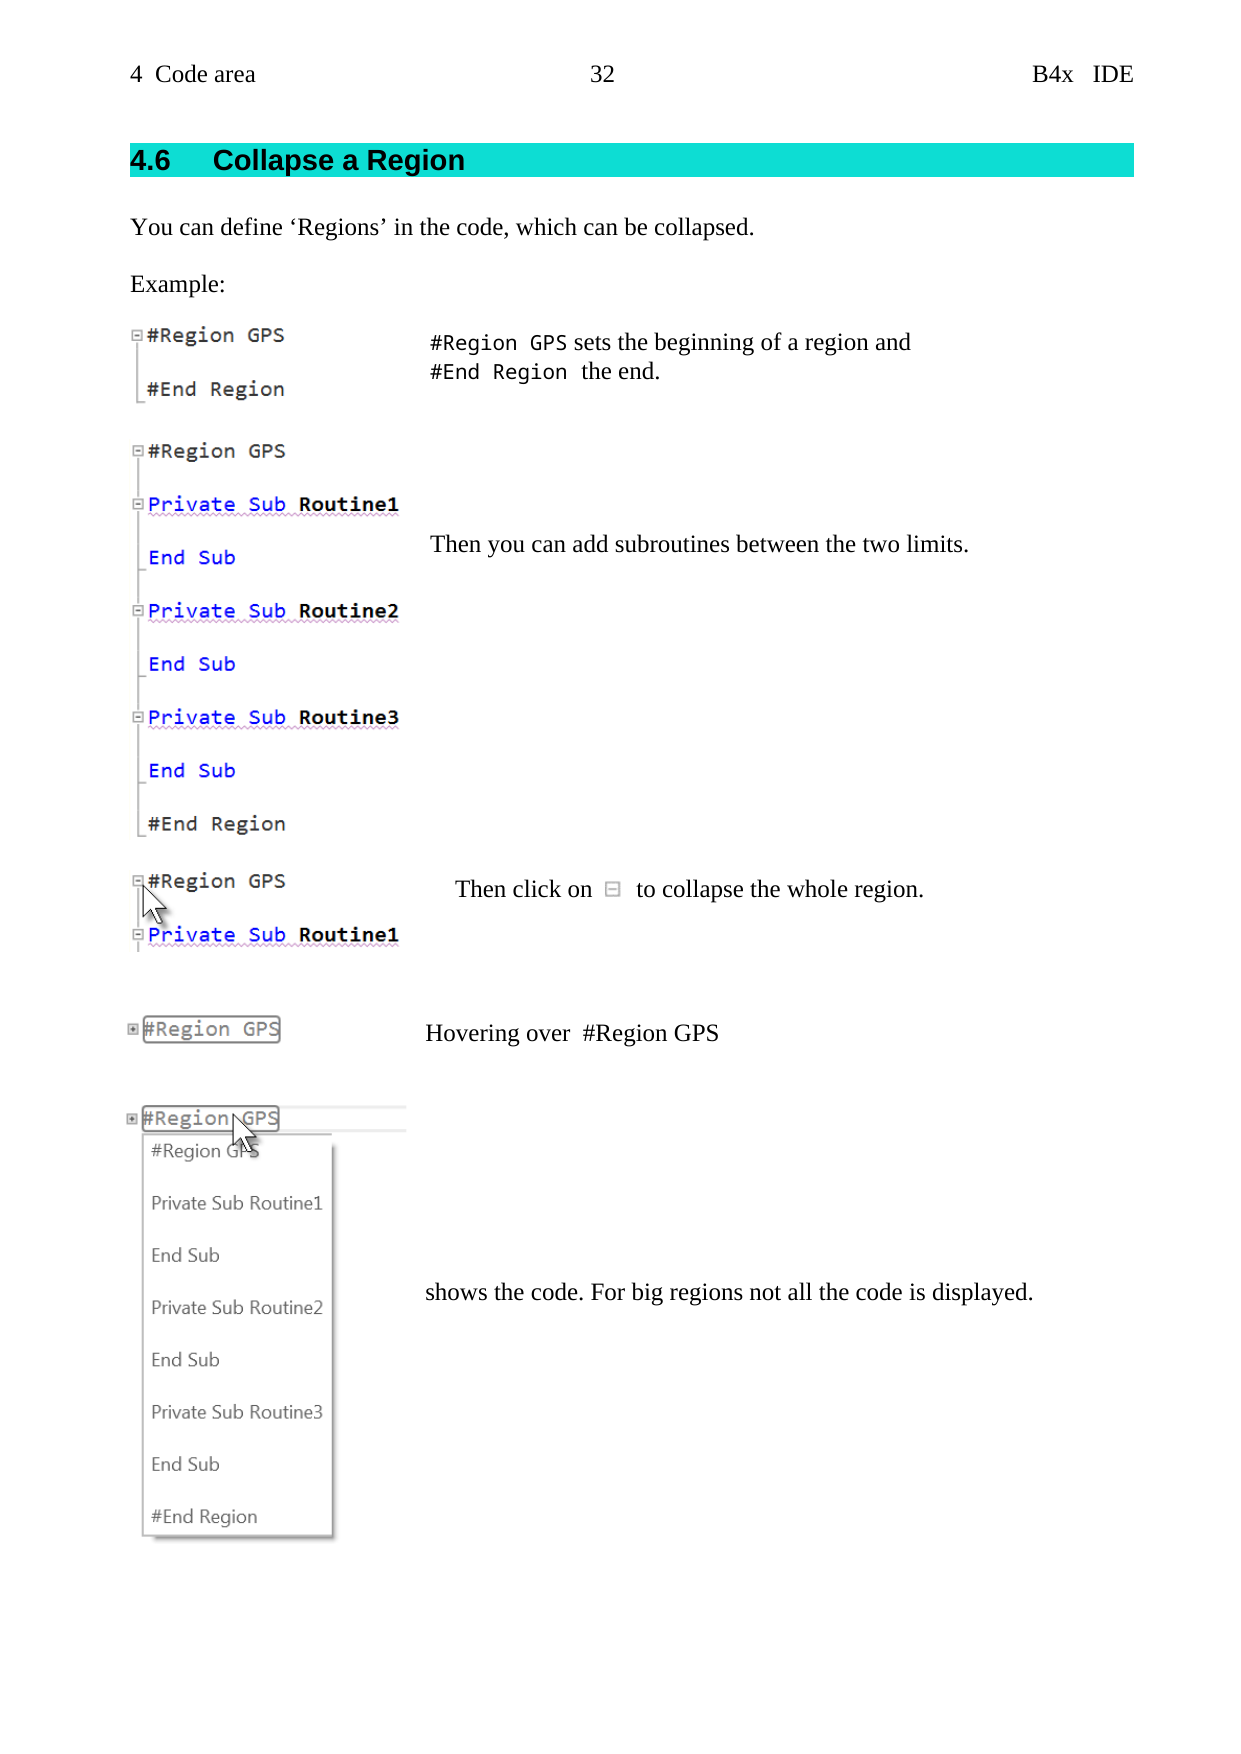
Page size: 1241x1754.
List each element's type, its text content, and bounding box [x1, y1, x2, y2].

subtitle Collapse a Region [130, 143, 1134, 177]
picture [129, 870, 412, 952]
picture [125, 1010, 407, 1050]
picture [129, 323, 412, 414]
text #End Region the end. [412, 356, 1134, 386]
text Then you can add subroutines between the two limits. [412, 529, 1134, 558]
text Hovering over #Region GPS [407, 1018, 1134, 1047]
picture [129, 439, 412, 840]
text You can define ‘Regions’ in the code, which can be collapsed. [130, 212, 1134, 240]
text #Region GPS sets the beginning of a region and [412, 327, 1134, 356]
text shows the code. For big regions not all the code is displayed. [407, 1277, 1134, 1306]
picture [604, 877, 624, 898]
text Example: [130, 269, 1134, 298]
text Then click on to collapse the whole region. [412, 874, 1134, 903]
picture [125, 1103, 407, 1544]
